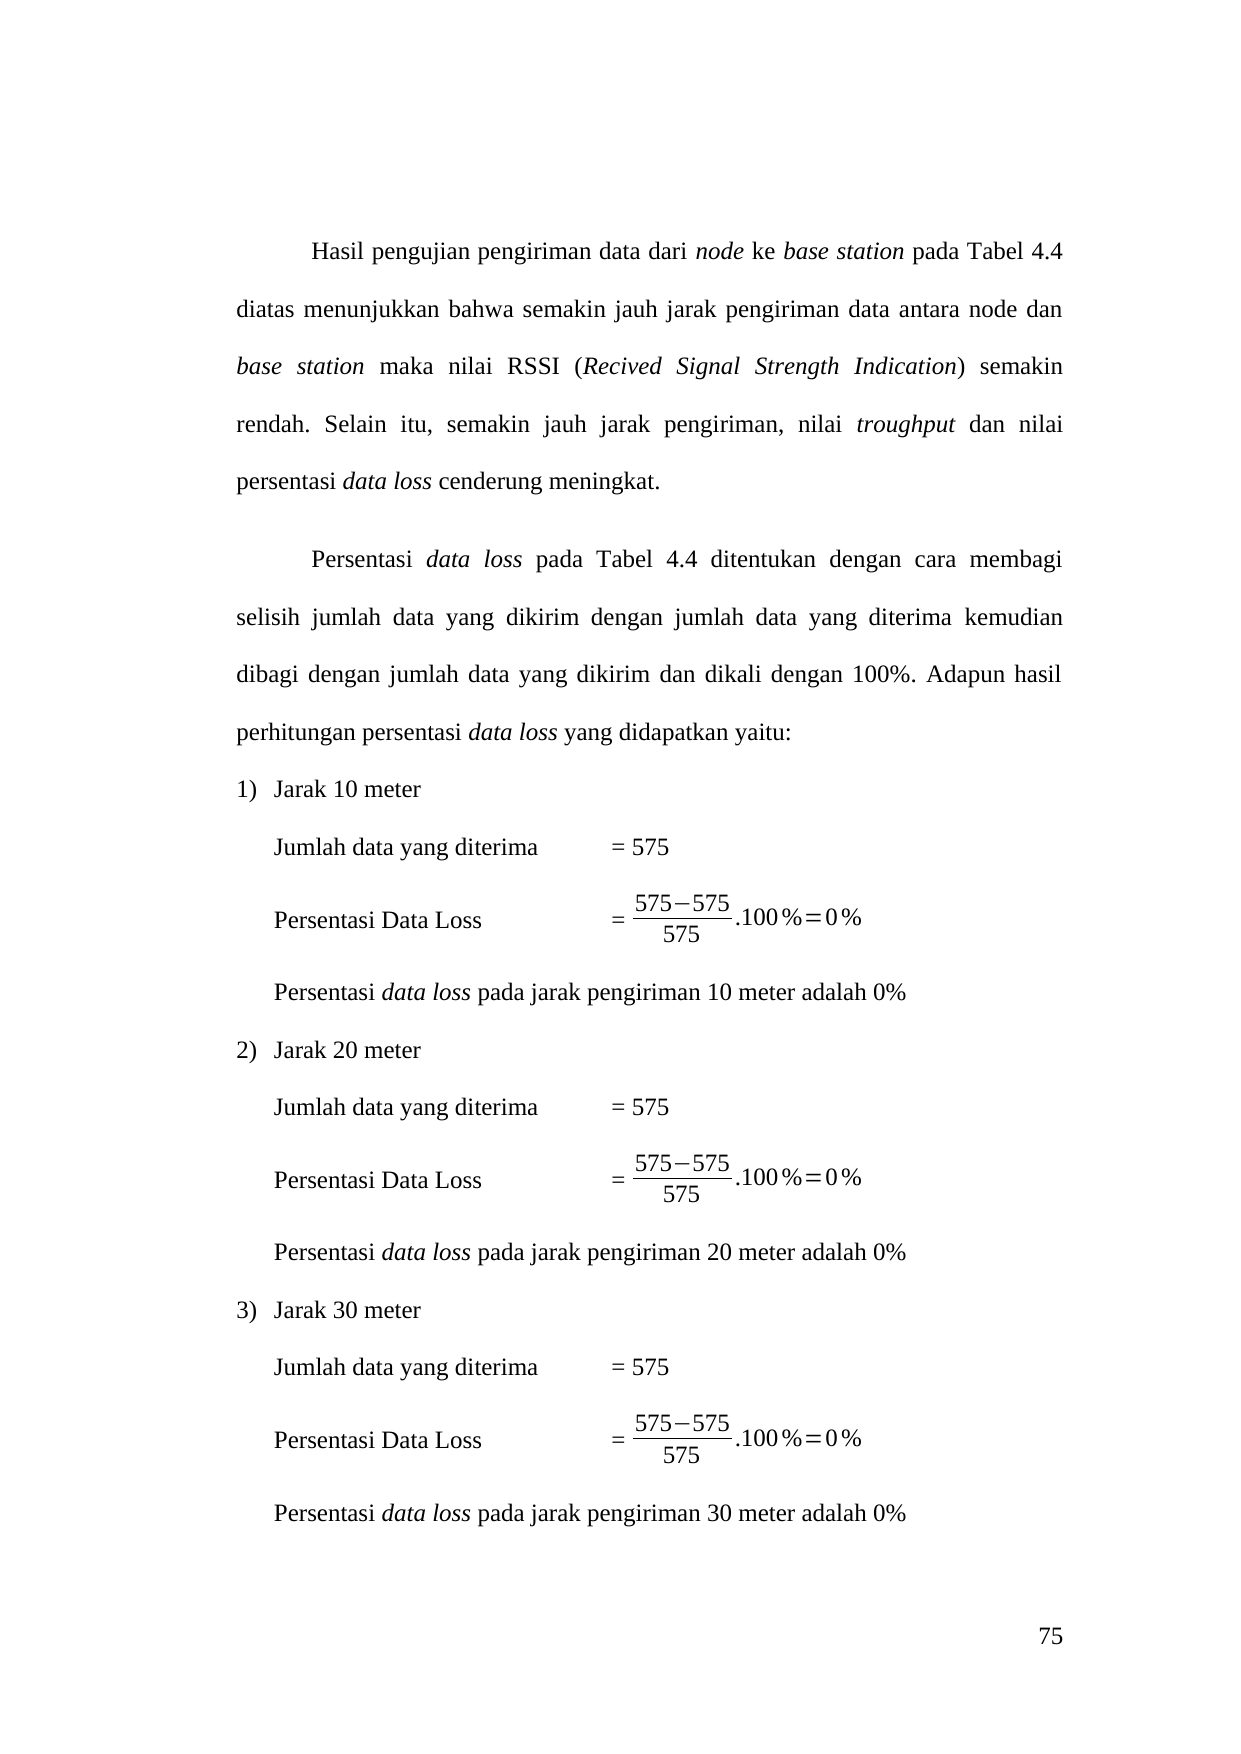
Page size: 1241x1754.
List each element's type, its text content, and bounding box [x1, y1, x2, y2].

text Persentasi Data Loss = [274, 1410, 1063, 1469]
list Jarak 10 meter [236, 774, 1063, 803]
list Persentasi data loss pada jarak pengiriman 20 meter adalah 0% [274, 1237, 1063, 1266]
text Jumlah data yang diterima = 575 [274, 1352, 1063, 1381]
list Persentasi Data Loss = [274, 1150, 1063, 1209]
list Jarak 30 meter [236, 1295, 1063, 1324]
list Persentasi Data Loss = [274, 889, 1063, 948]
list Persentasi data loss pada jarak pengiriman 10 meter adalah 0% [274, 977, 1063, 1006]
text Persentasi data loss pada Tabel 4.4 ditentukan dengan cara membagi selisih jumlah data yang dikirim dengan jumlah data yang diterima kemudian dibagi dengan jumlah data yang dikirim dan dikali dengan 100%. Adapun hasil perhitungan persentasi data loss yang didapatkan yaitu: [236, 544, 1063, 746]
text Hasil pengujian pengiriman data dari node ke base station pada Tabel 4.4 diatas menunjukkan bahwa semakin jauh jarak pengiriman data antara node dan base station maka nilai RSSI (Recived Signal Strength Indication) semakin rendah. Selain itu, semakin jauh jarak pengiriman, nilai troughput dan nilai persentasi data loss cenderung meningkat. [236, 236, 1063, 495]
list Persentasi data loss pada jarak pengiriman 30 meter adalah 0% [274, 1498, 1063, 1526]
text Jumlah data yang diterima = 575 [274, 1092, 1063, 1121]
list Jarak 20 meter [236, 1035, 1063, 1063]
list Jumlah data yang diterima = 575 [274, 832, 1063, 861]
